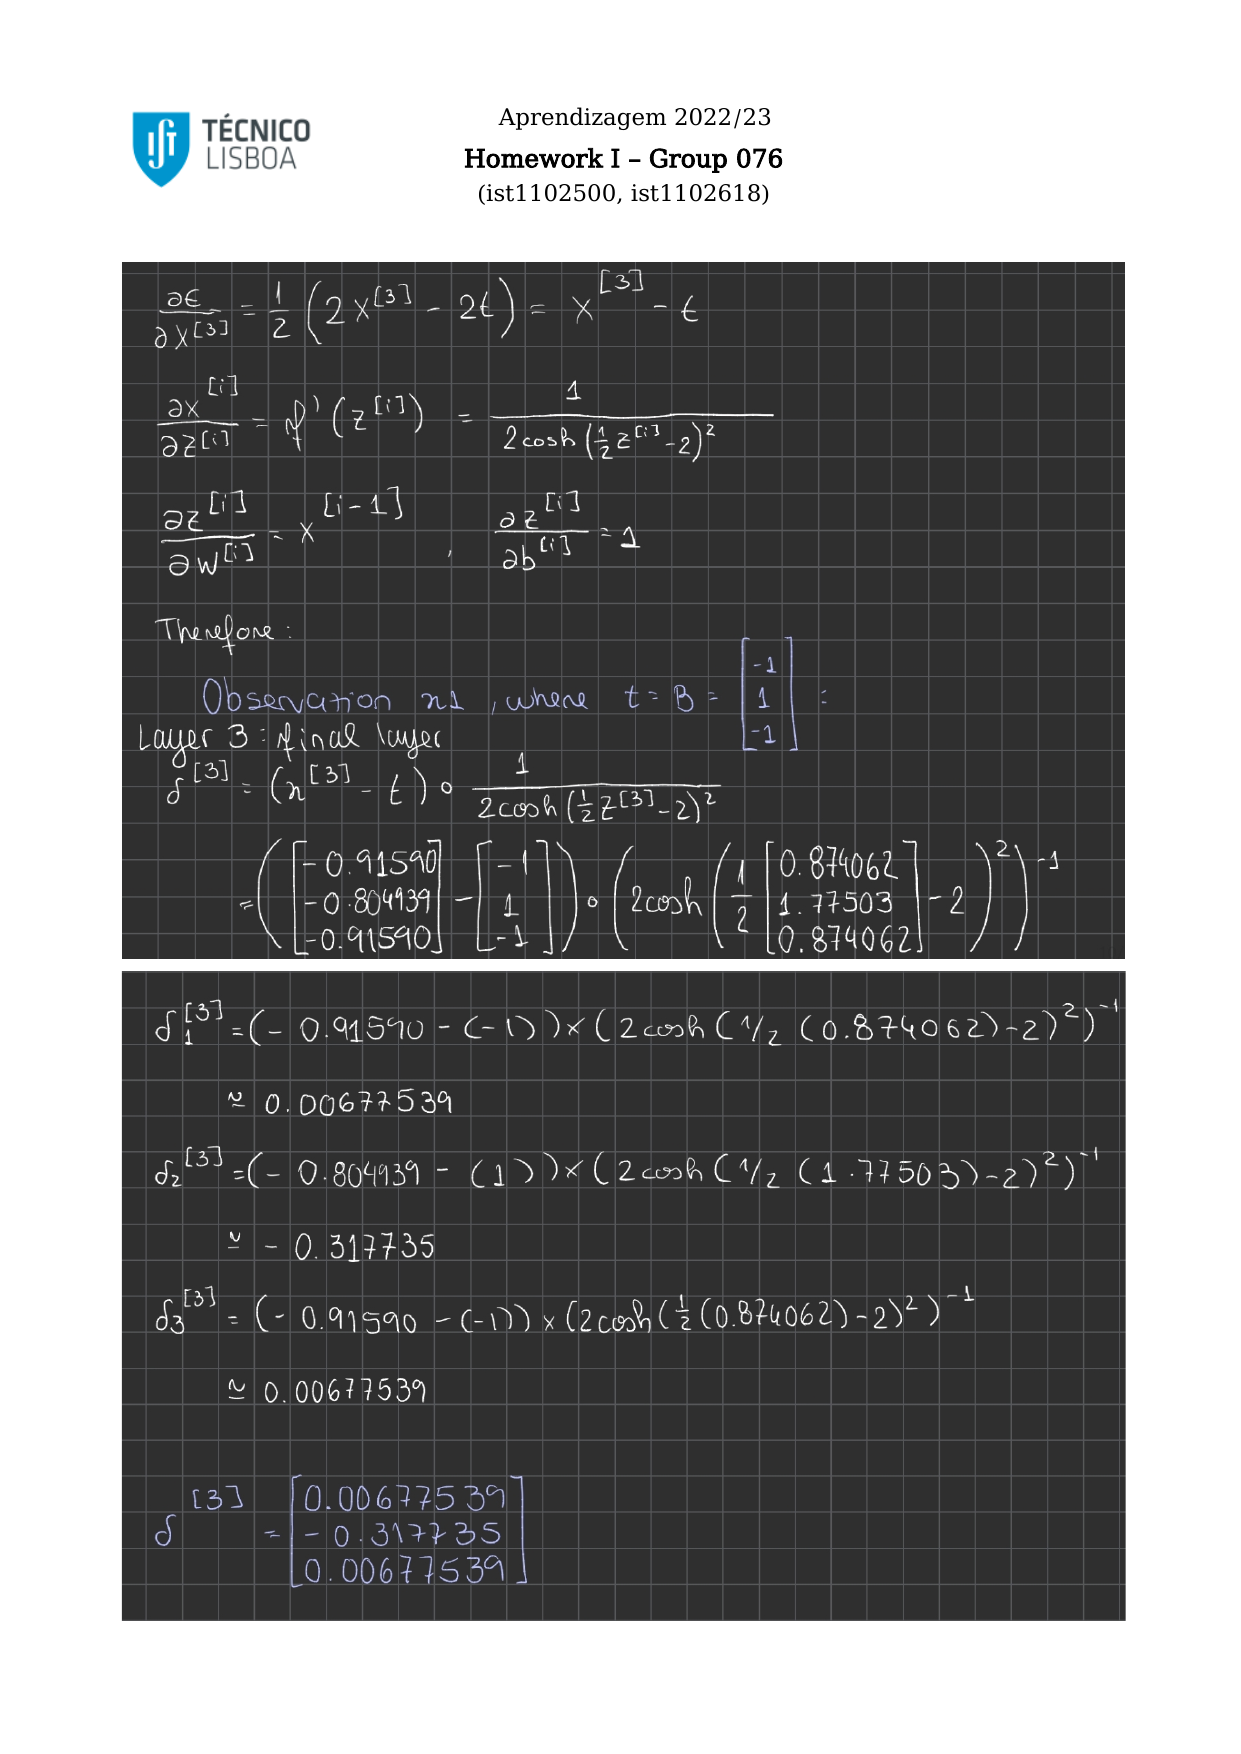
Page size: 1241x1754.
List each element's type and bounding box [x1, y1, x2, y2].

picture [121, 262, 1125, 959]
picture [121, 103, 320, 197]
picture [121, 971, 1126, 1621]
